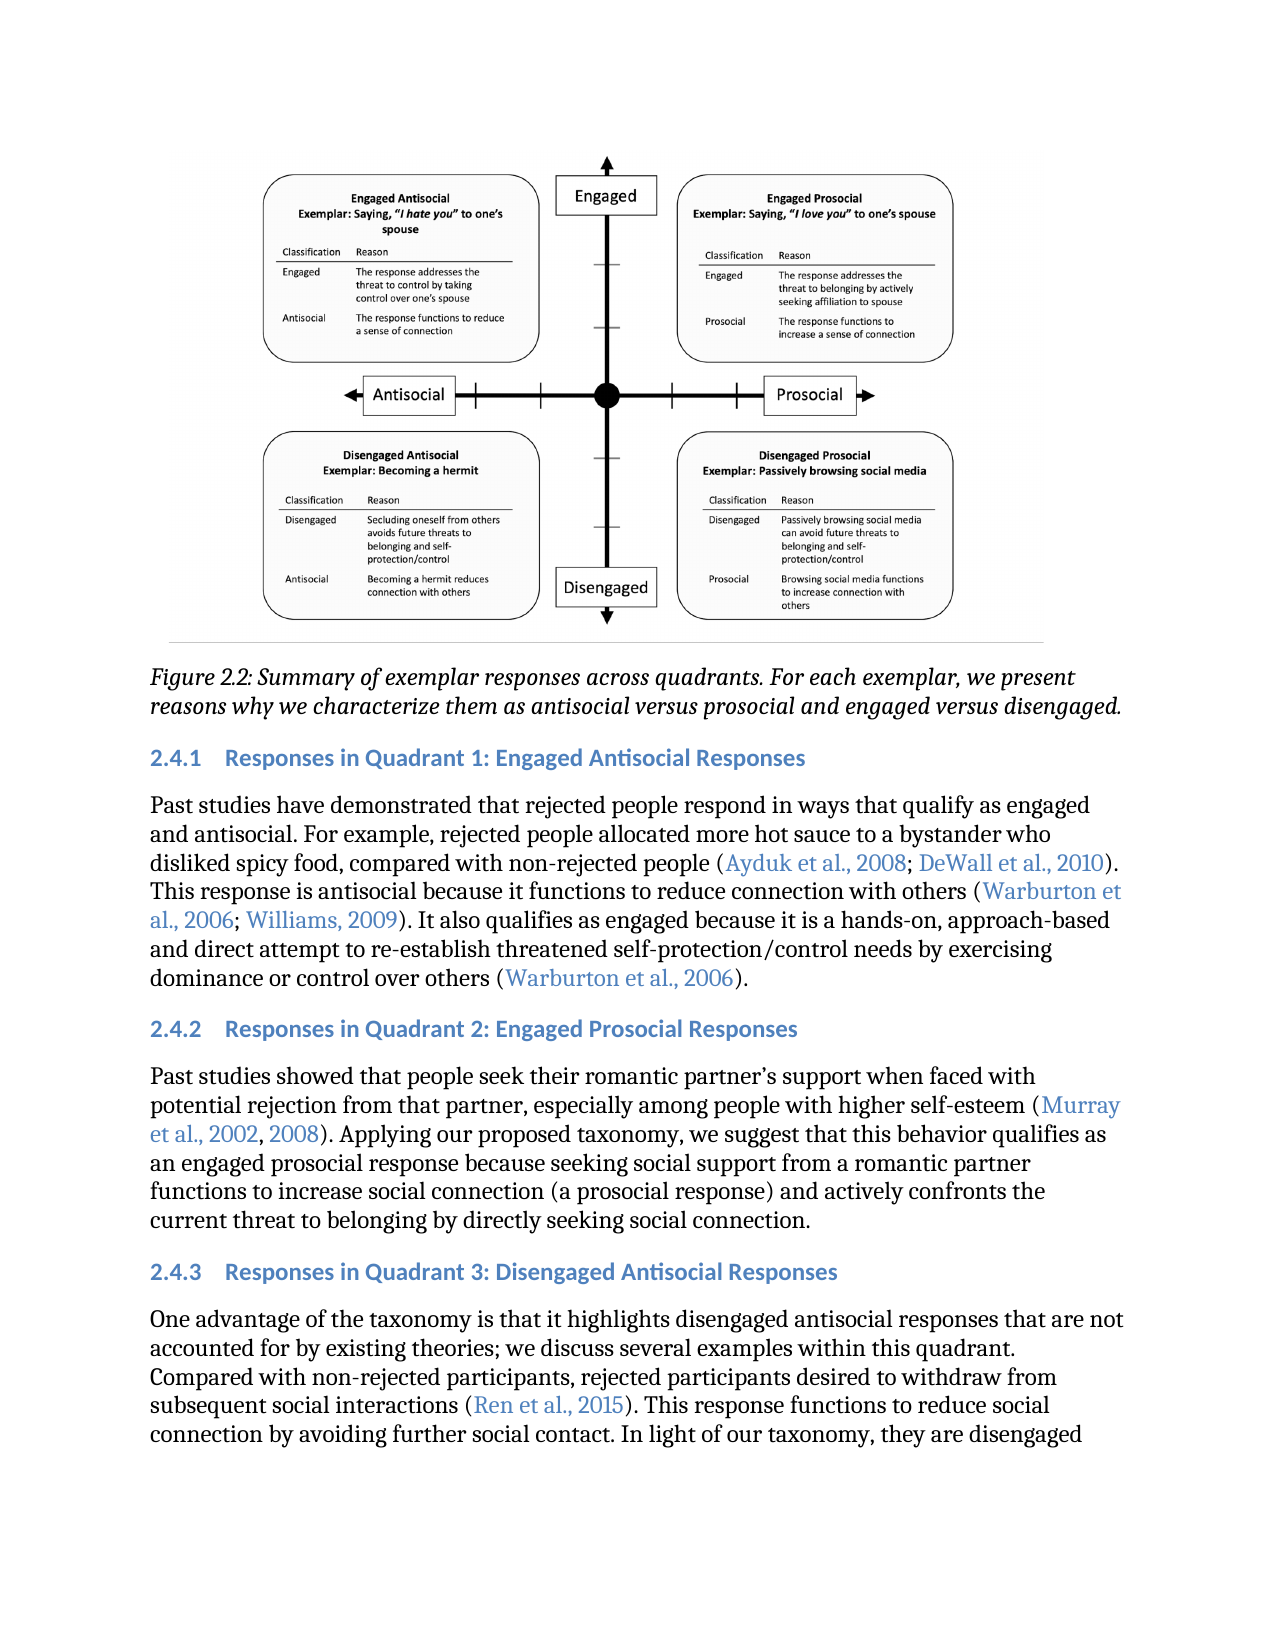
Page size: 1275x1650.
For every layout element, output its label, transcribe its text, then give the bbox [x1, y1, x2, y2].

text Figure 2.2: Summary of exemplar responses across quadrants. For each exemplar, we present reasons why we characterize them as antisocial versus prosocial and engaged versus disengaged. [150, 663, 1125, 721]
text Past studies have demonstrated that rejected people respond in ways that qualify as engaged and antisocial. For example, rejected people allocated more hot sauce to a bystander who disliked spicy food, compared with non-rejected people (Ayduk et al., 2008; DeWall et al., 2010). This response is antisocial because it functions to reduce connection with others (Warburton et al., 2006; Williams, 2009). It also qualifies as engaged because it is a hands-on, approach-based and direct attempt to re-establish threatened self-protection/control needs by exercising dominance or control over others (Warburton et al., 2006). [150, 791, 1125, 992]
subtitle 2.4.1 Responses in Quadrant 1: Engaged Antisocial Responses [150, 742, 1125, 772]
subtitle 2.4.3 Responses in Quadrant 3: Disengaged Antisocial Responses [150, 1256, 1125, 1286]
picture [168, 150, 1044, 643]
subtitle 2.4.2 Responses in Quadrant 2: Engaged Prosocial Responses [150, 1013, 1125, 1043]
text Past studies showed that people seek their romantic partner’s support when faced with potential rejection from that partner, especially among people with higher self-esteem (Murray et al., 2002, 2008). Applying our proposed taxonomy, we suggest that this behavior qualifies as an engaged prosocial response because seeking social support from a romantic partner functions to increase social connection (a prosocial response) and actively confronts the current threat to belonging by directly seeking social connection. [150, 1062, 1125, 1235]
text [150, 1305, 1125, 1449]
